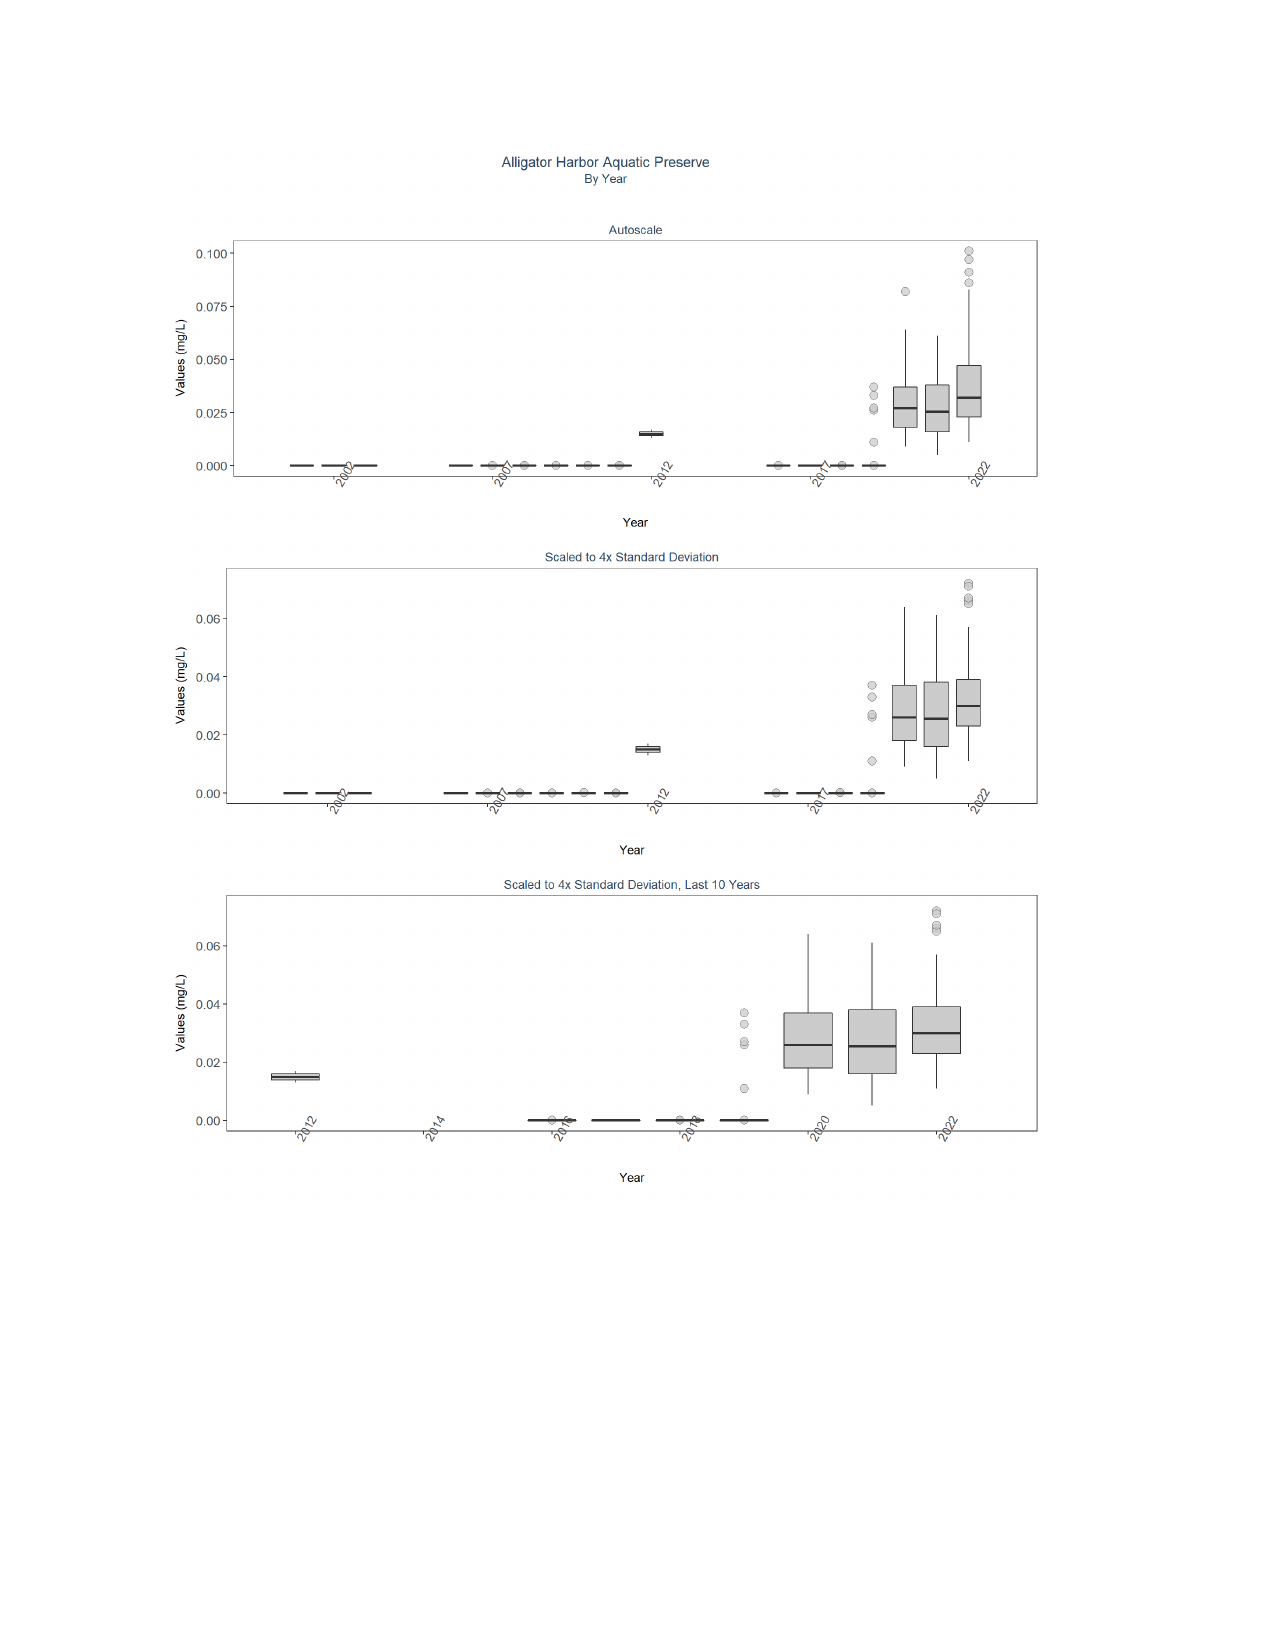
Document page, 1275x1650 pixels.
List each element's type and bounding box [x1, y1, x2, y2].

picture [168, 150, 1044, 1200]
